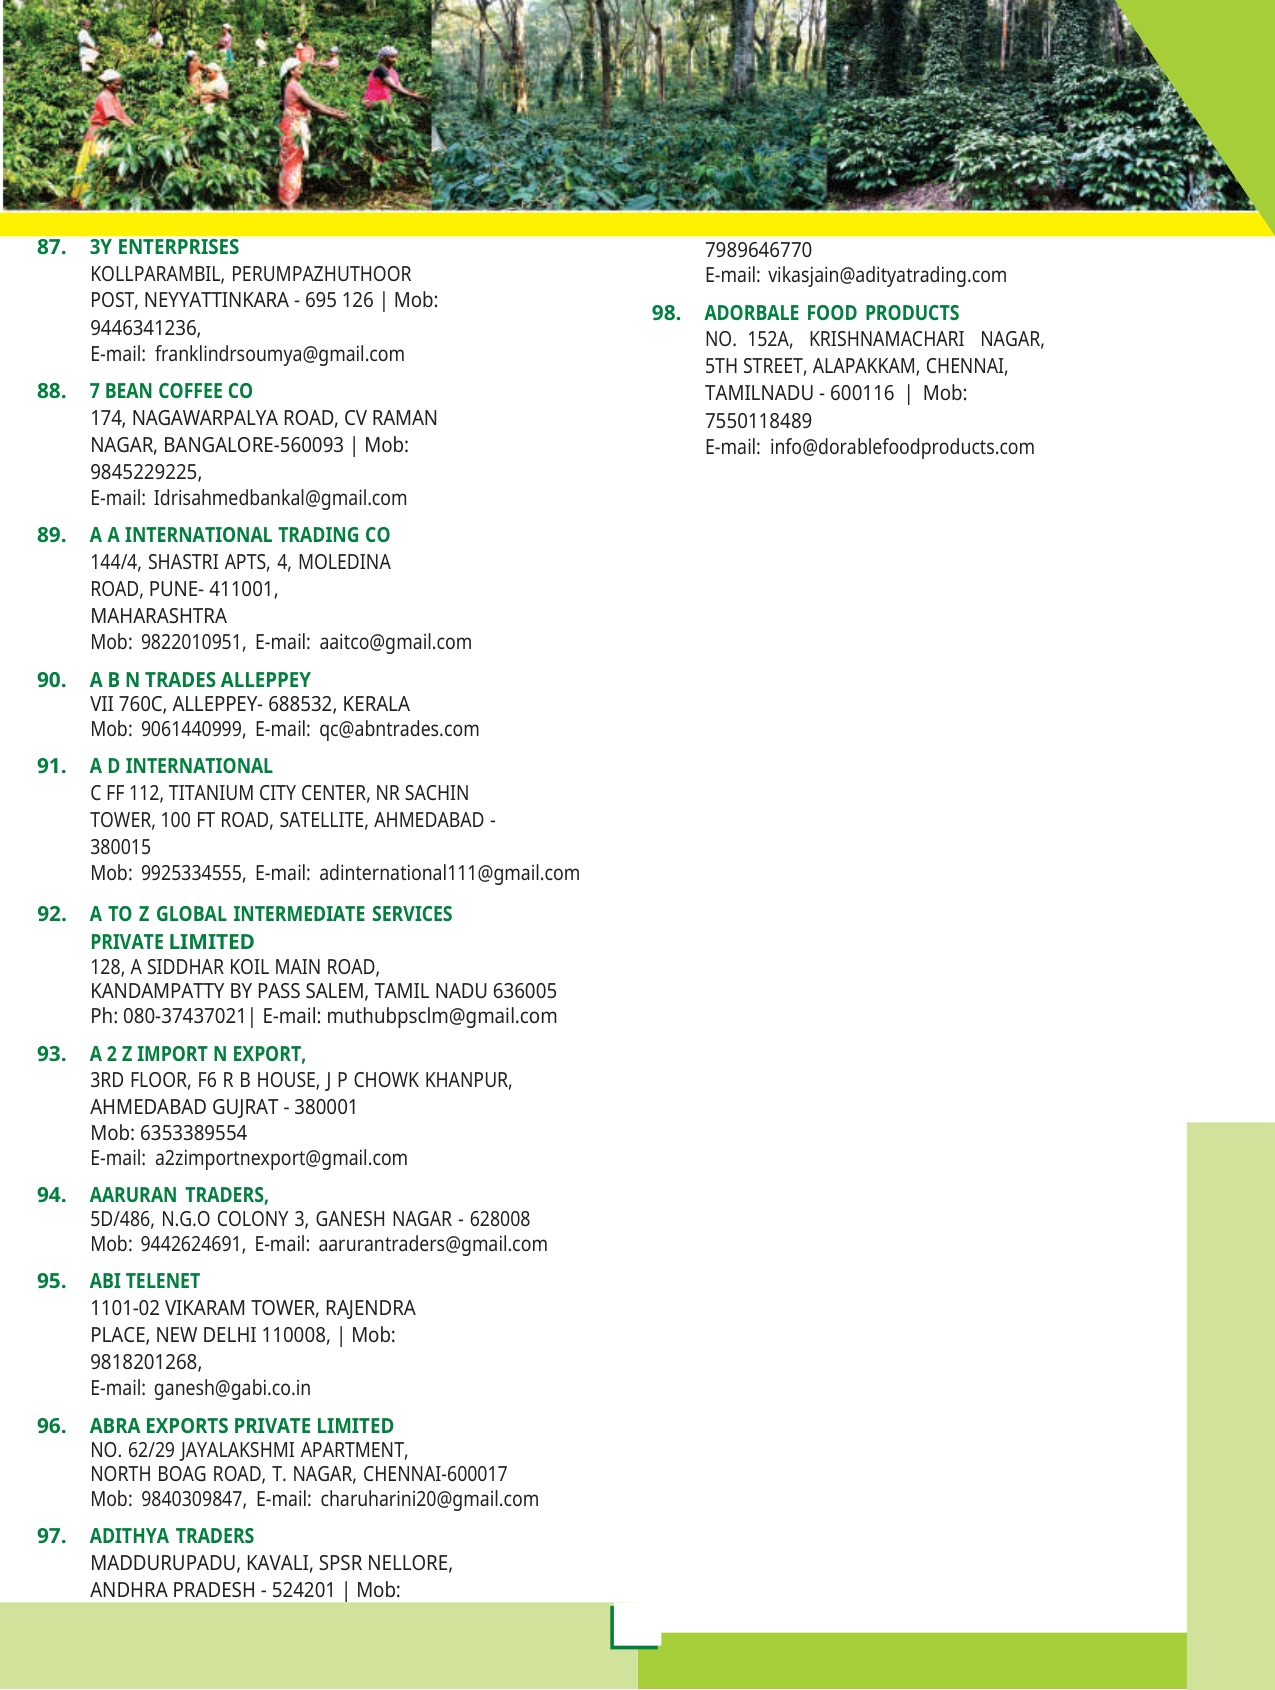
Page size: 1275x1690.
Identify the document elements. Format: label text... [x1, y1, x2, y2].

subtitle AARURAN TRADERS, [37, 1183, 611, 1207]
subtitle A B N TRADES ALLEPPEY [37, 668, 611, 692]
text 5D/486, N.G.O COLONY 3, GANESH NAGAR - 628008 [90, 1207, 611, 1232]
text 174, NAGAWARPALYA ROAD, CV RAMAN NAGAR, BANGALORE-560093 | Mob: 9845229225, [90, 403, 442, 486]
text 1101-02 VIKARAM TOWER, RAJENDRA PLACE, NEW DELHI 110008, | Mob: 9818201268, [90, 1294, 459, 1376]
text E-mail: ganesh@gabi.co.in [90, 1376, 611, 1401]
text 144/4, SHASTRI APTS, 4, MOLEDINA ROAD, PUNE- 411001, MAHARASHTRA [90, 548, 398, 630]
text Mob: 9061440999, E-mail: qc@abntrades.com [90, 716, 611, 741]
text 128, A SIDDHAR KOIL MAIN ROAD, [90, 956, 611, 979]
text E-mail: franklindrsoumya@gmail.com [90, 341, 611, 366]
text KOLLPARAMBIL, PERUMPAZHUTHOOR POST, NEYYATTINKARA - 695 126 | Mob: 9446341236, [90, 259, 442, 341]
subtitle A TO Z GLOBAL INTERMEDIATE SERVICES PRIVATE LIMITED [37, 899, 462, 956]
subtitle 7 BEAN COFFEE CO [37, 379, 611, 403]
text E-mail: Idrisahmedbankal@gmail.com [90, 486, 611, 510]
subtitle A A INTERNATIONAL TRADING CO [37, 524, 611, 548]
subtitle ABI TELENET [37, 1270, 611, 1294]
text NO. 62/29 JAYALAKSHMI APARTMENT, [90, 1438, 611, 1462]
text Mob: 9442624691, E-mail: aarurantraders@gmail.com [90, 1232, 611, 1256]
text MADDURUPADU, KAVALI, SPSR NELLORE, ANDHRA PRADESH - 524201 | Mob: 7989646770 [705, 235, 1124, 263]
text MADDURUPADU, KAVALI, SPSR NELLORE, ANDHRA PRADESH - 524201 | Mob: 7989646770 [90, 1549, 460, 1604]
text VII 760C, ALLEPPEY- 688532, KERALA [90, 692, 611, 716]
text E-mail: vikasjain@adityatrading.com [705, 263, 1275, 287]
text NO. 152A, KRISHNAMACHARI NAGAR, 5TH STREET, ALAPAKKAM, CHENNAI, TAMILNADU - 600116 | Mob: 7550118489 [705, 325, 1063, 434]
text C FF 112, TITANIUM CITY CENTER, NR SACHIN TOWER, 100 FT ROAD, SATELLITE, AHMEDABAD - 380015 [90, 778, 513, 861]
subtitle ADITHYA TRADERS [37, 1525, 611, 1549]
text E-mail: info@dorablefoodproducts.com [705, 434, 1275, 459]
picture [0, 0, 1258, 212]
subtitle A 2 Z IMPORT N EXPORT, [37, 1042, 611, 1066]
subtitle ADORBALE FOOD PRODUCTS [652, 301, 1275, 325]
text Mob: 9925334555, E-mail: adinternational111@gmail.com [90, 861, 611, 885]
text 3RD FLOOR, F6 R B HOUSE, J P CHOWK KHANPUR, AHMEDABAD GUJRAT - 380001 [90, 1066, 513, 1121]
text Mob: 6353389554 [90, 1121, 611, 1145]
text KANDAMPATTY BY PASS SALEM, TAMIL NADU 636005 [90, 979, 611, 1004]
subtitle A D INTERNATIONAL [37, 754, 611, 778]
subtitle 3Y ENTERPRISES [37, 235, 611, 259]
text Mob: 9840309847, E-mail: charuharini20@gmail.com [90, 1487, 611, 1511]
subtitle ABRA EXPORTS PRIVATE LIMITED [37, 1414, 611, 1438]
text Ph: 080-37437021| E-mail: muthubpsclm@gmail.com [90, 1004, 611, 1028]
text E-mail: a2zimportnexport@gmail.com [90, 1145, 611, 1170]
text Mob: 9822010951, E-mail: aaitco@gmail.com [90, 630, 611, 654]
text NORTH BOAG ROAD, T. NAGAR, CHENNAI-600017 [90, 1462, 611, 1487]
